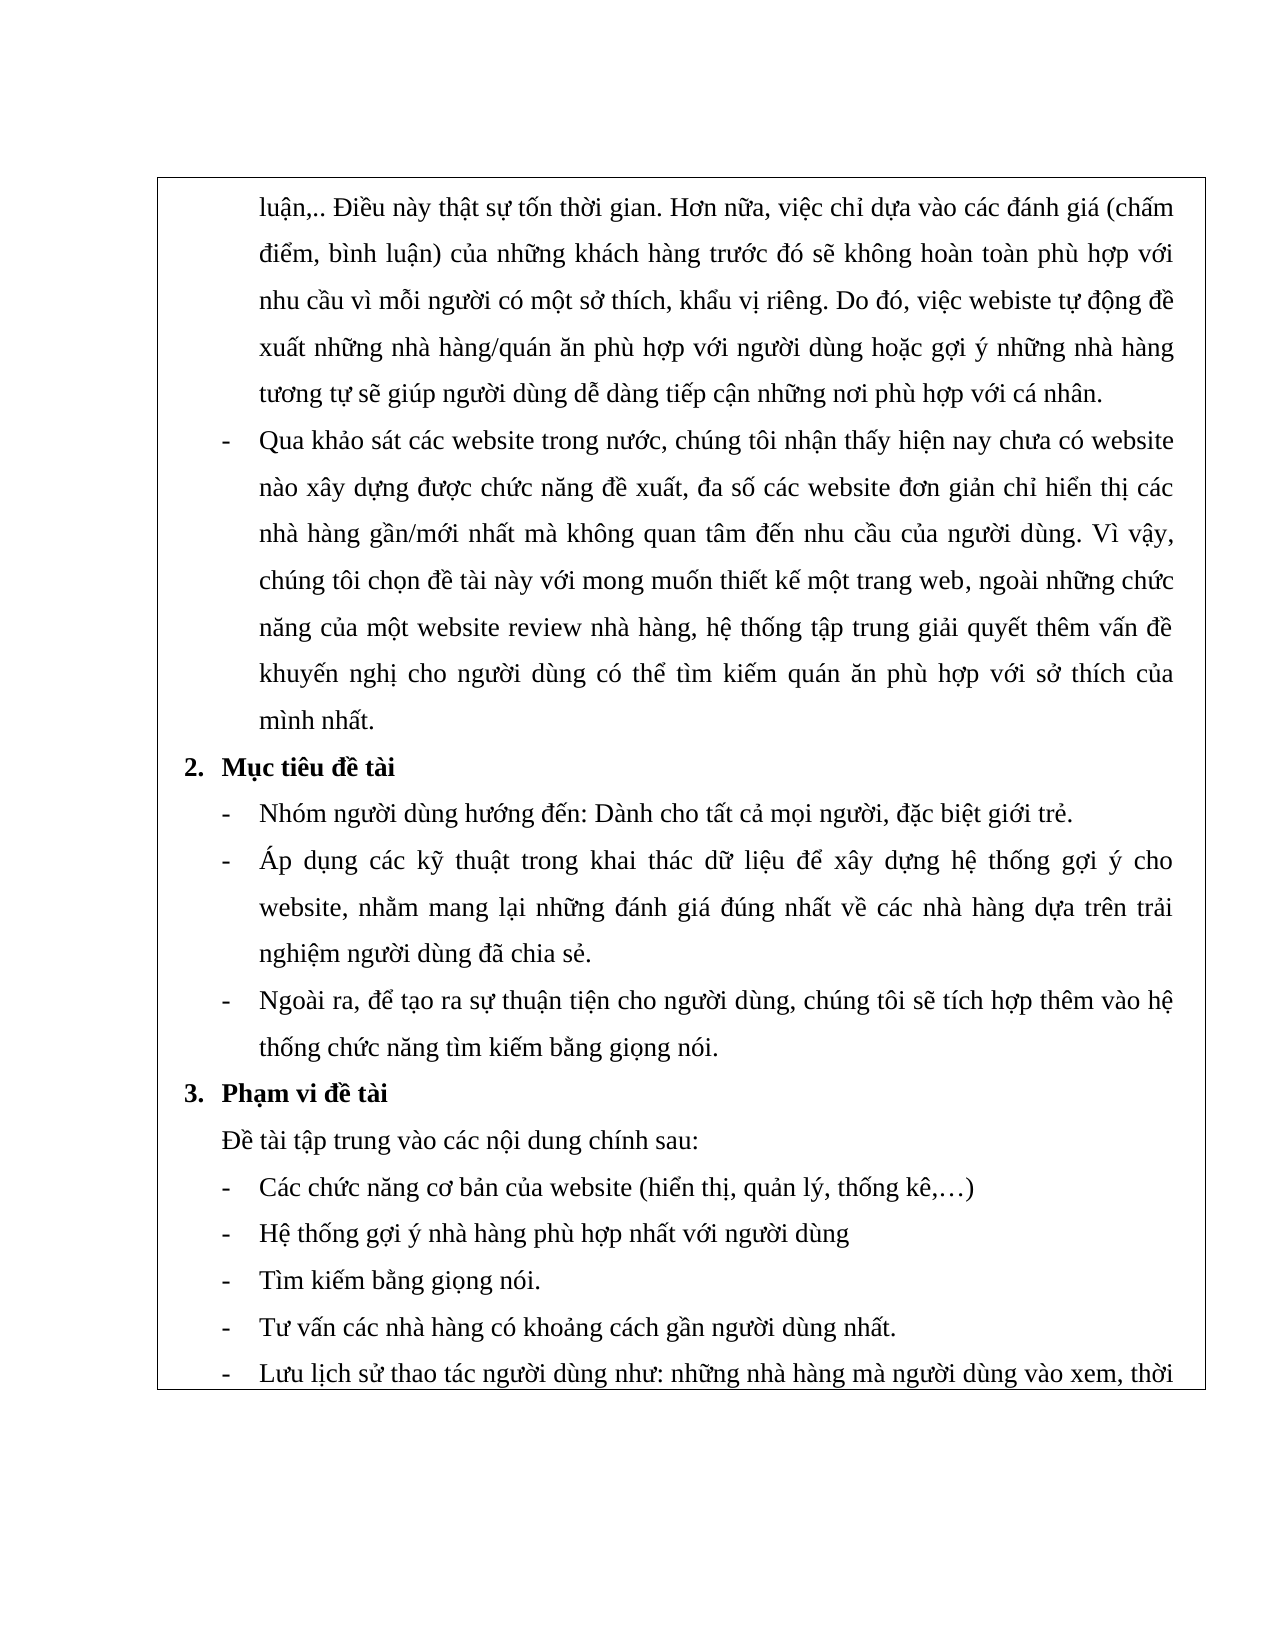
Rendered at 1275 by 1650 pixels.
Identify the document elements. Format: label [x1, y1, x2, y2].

table_cell [158, 178, 1205, 1388]
